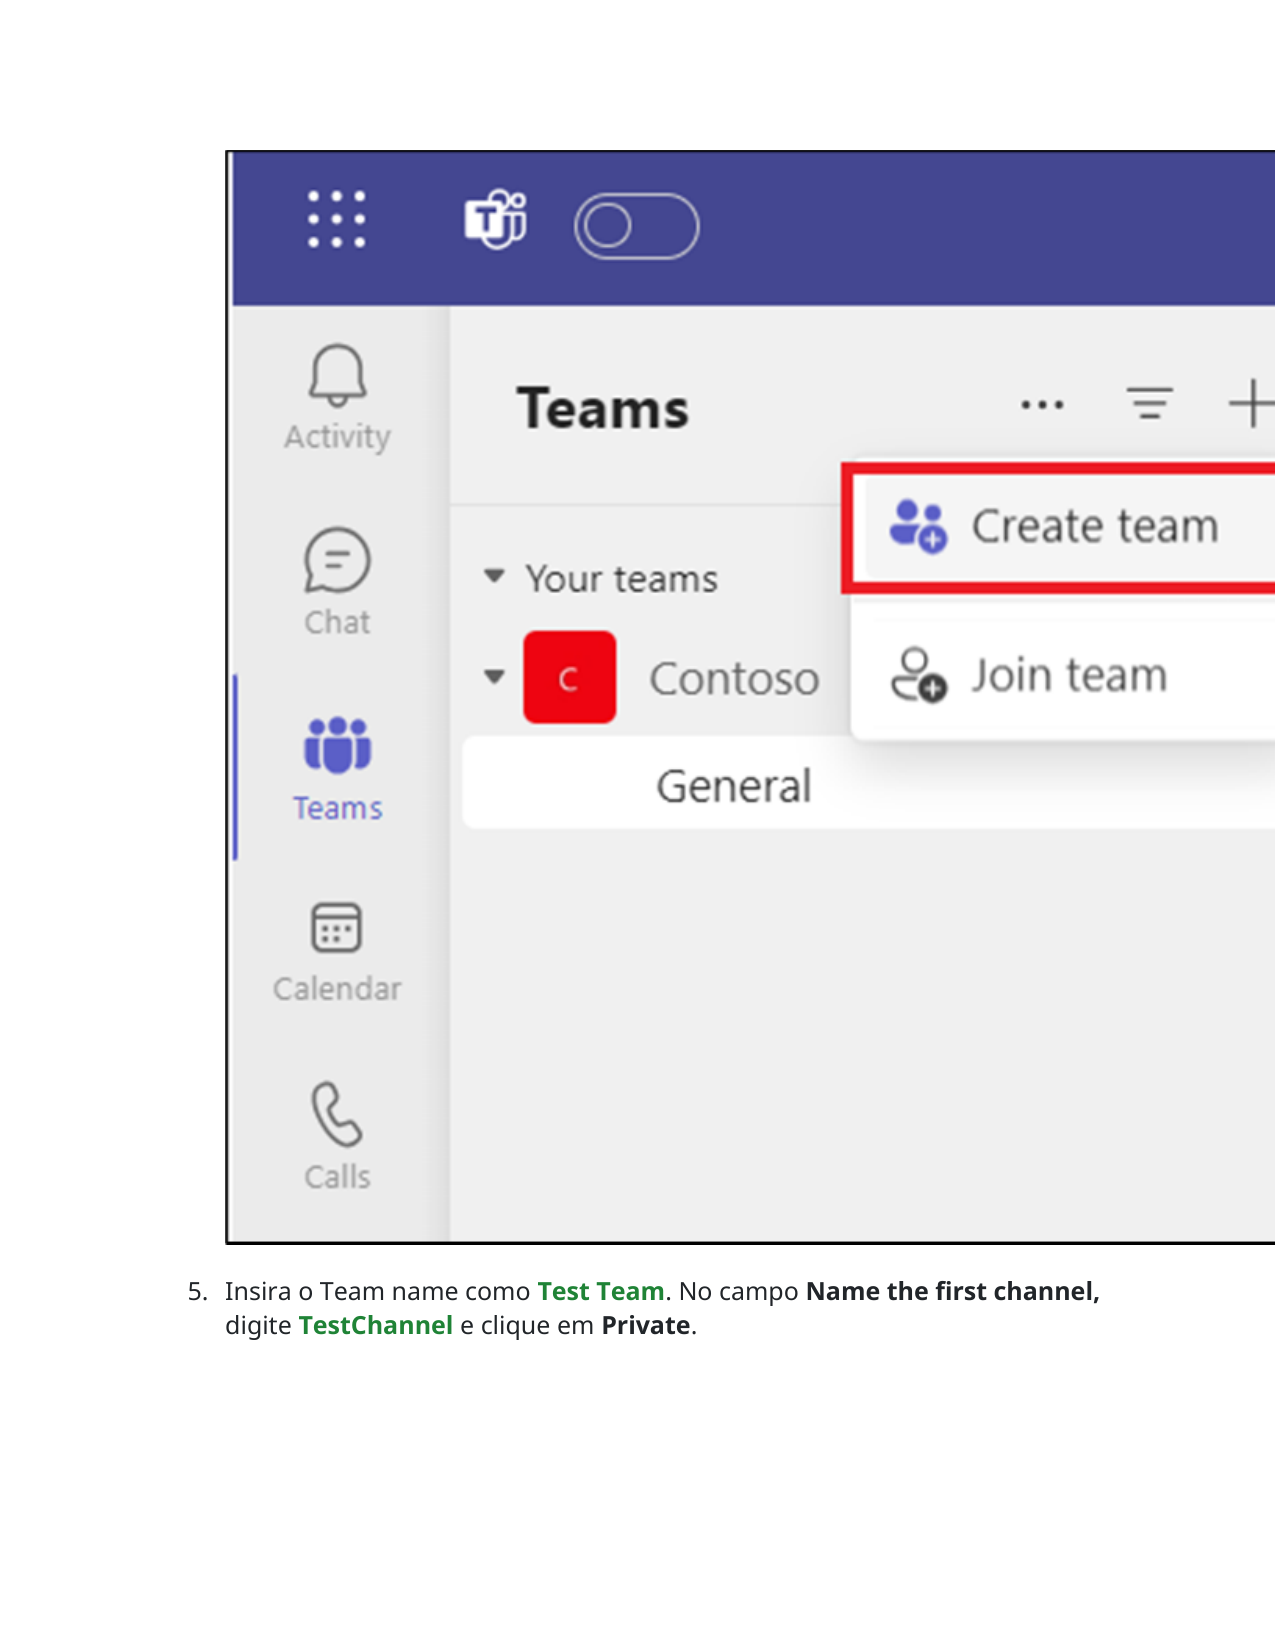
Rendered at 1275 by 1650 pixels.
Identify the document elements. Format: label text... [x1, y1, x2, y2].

list Insira o Team name como Test Team. No campo Name the first channel, digite TestChannel e clique em Private. [187, 1274, 1125, 1342]
picture [225, 150, 1275, 1245]
